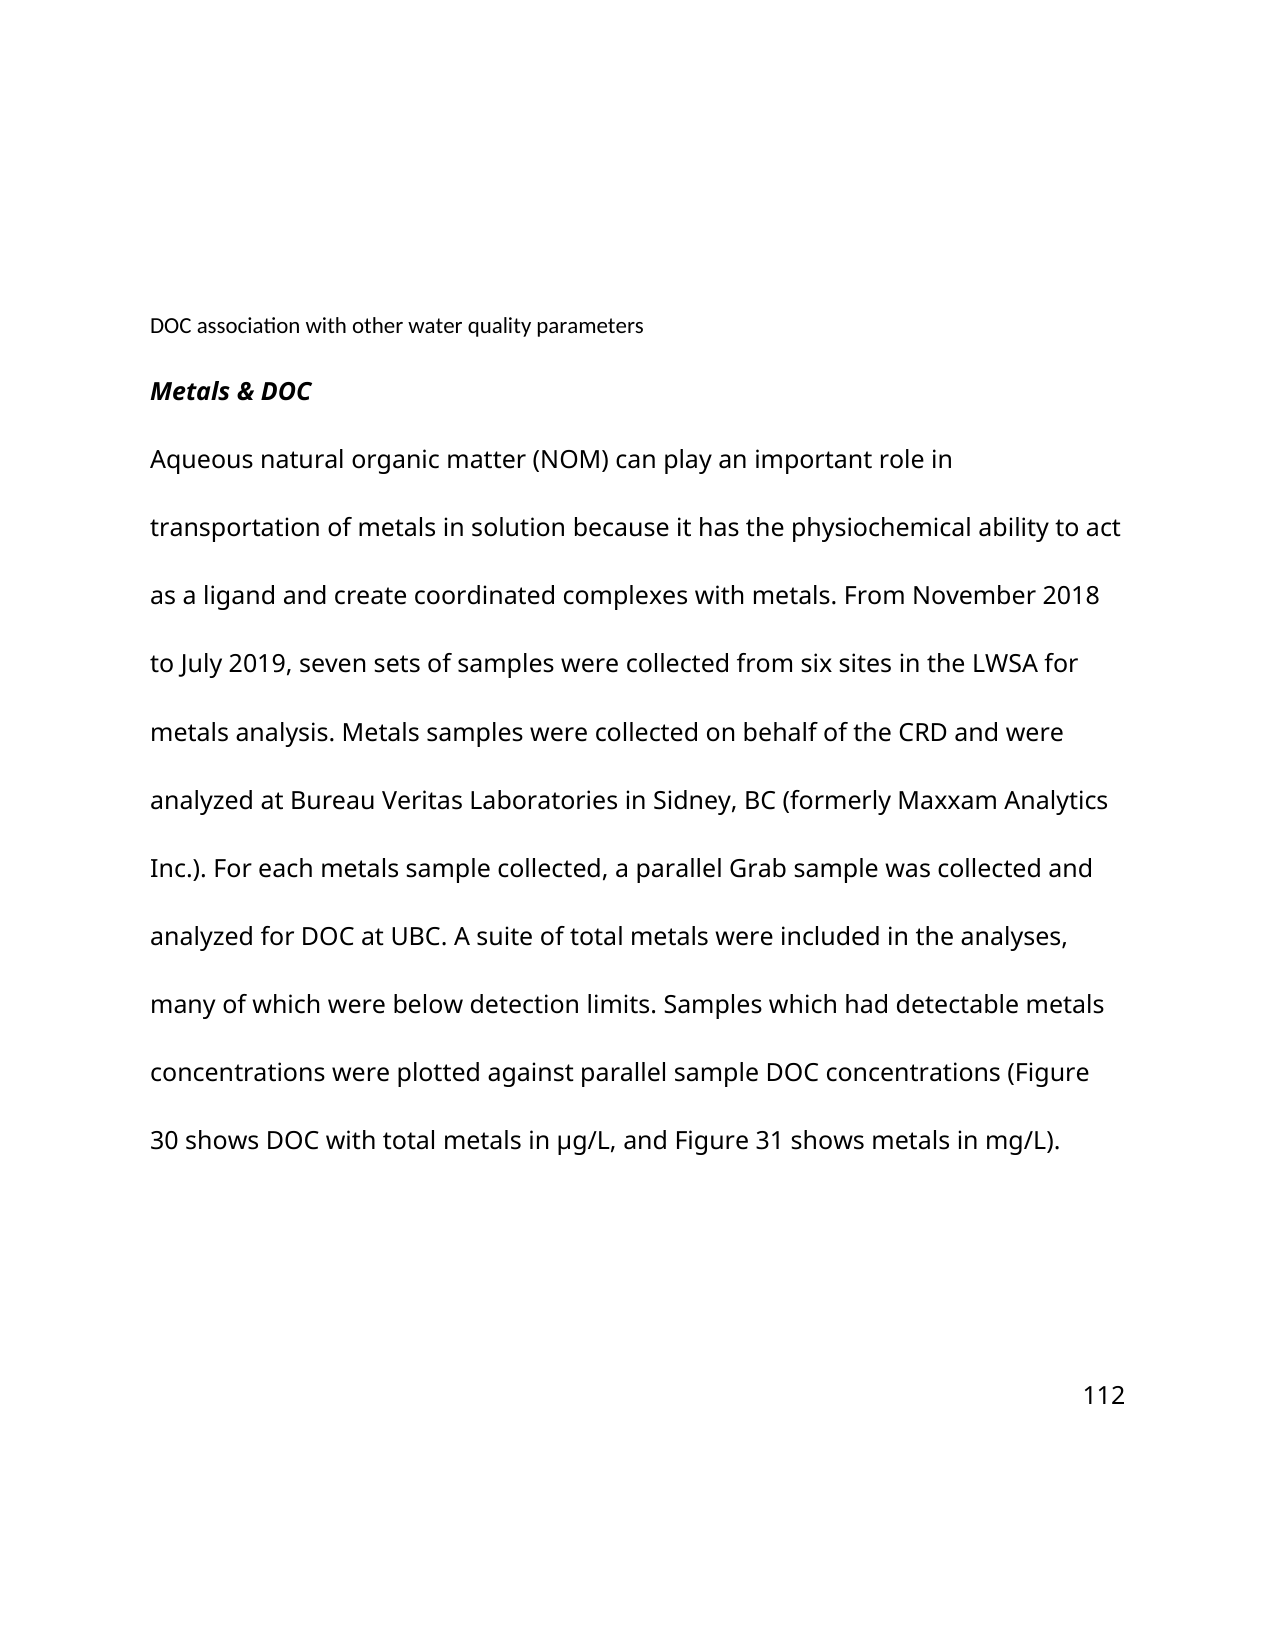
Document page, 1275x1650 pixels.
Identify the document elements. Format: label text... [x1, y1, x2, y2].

text Aqueous natural organic matter (NOM) can play an important role in transportation of metals in solution because it has the physiochemical ability to act as a ligand and create coordinated complexes with metals. From November 2018 to July 2019, seven sets of samples were collected from six sites in the LWSA for metals analysis. Metals samples were collected on behalf of the CRD and were analyzed at Bureau Veritas Laboratories in Sidney, BC (formerly Maxxam Analytics Inc.). For each metals sample collected, a parallel Grab sample was collected and analyzed for DOC at UBC. A suite of total metals were included in the analyses, many of which were below detection limits. Samples which had detectable metals concentrations were plotted against parallel sample DOC concentrations (Figure 30 shows DOC with total metals in μg/L, and Figure 31 shows metals in mg/L). [150, 442, 1125, 1157]
subtitle DOC association with other water quality parameters [150, 311, 1125, 339]
text Metals & DOC [150, 373, 1125, 408]
